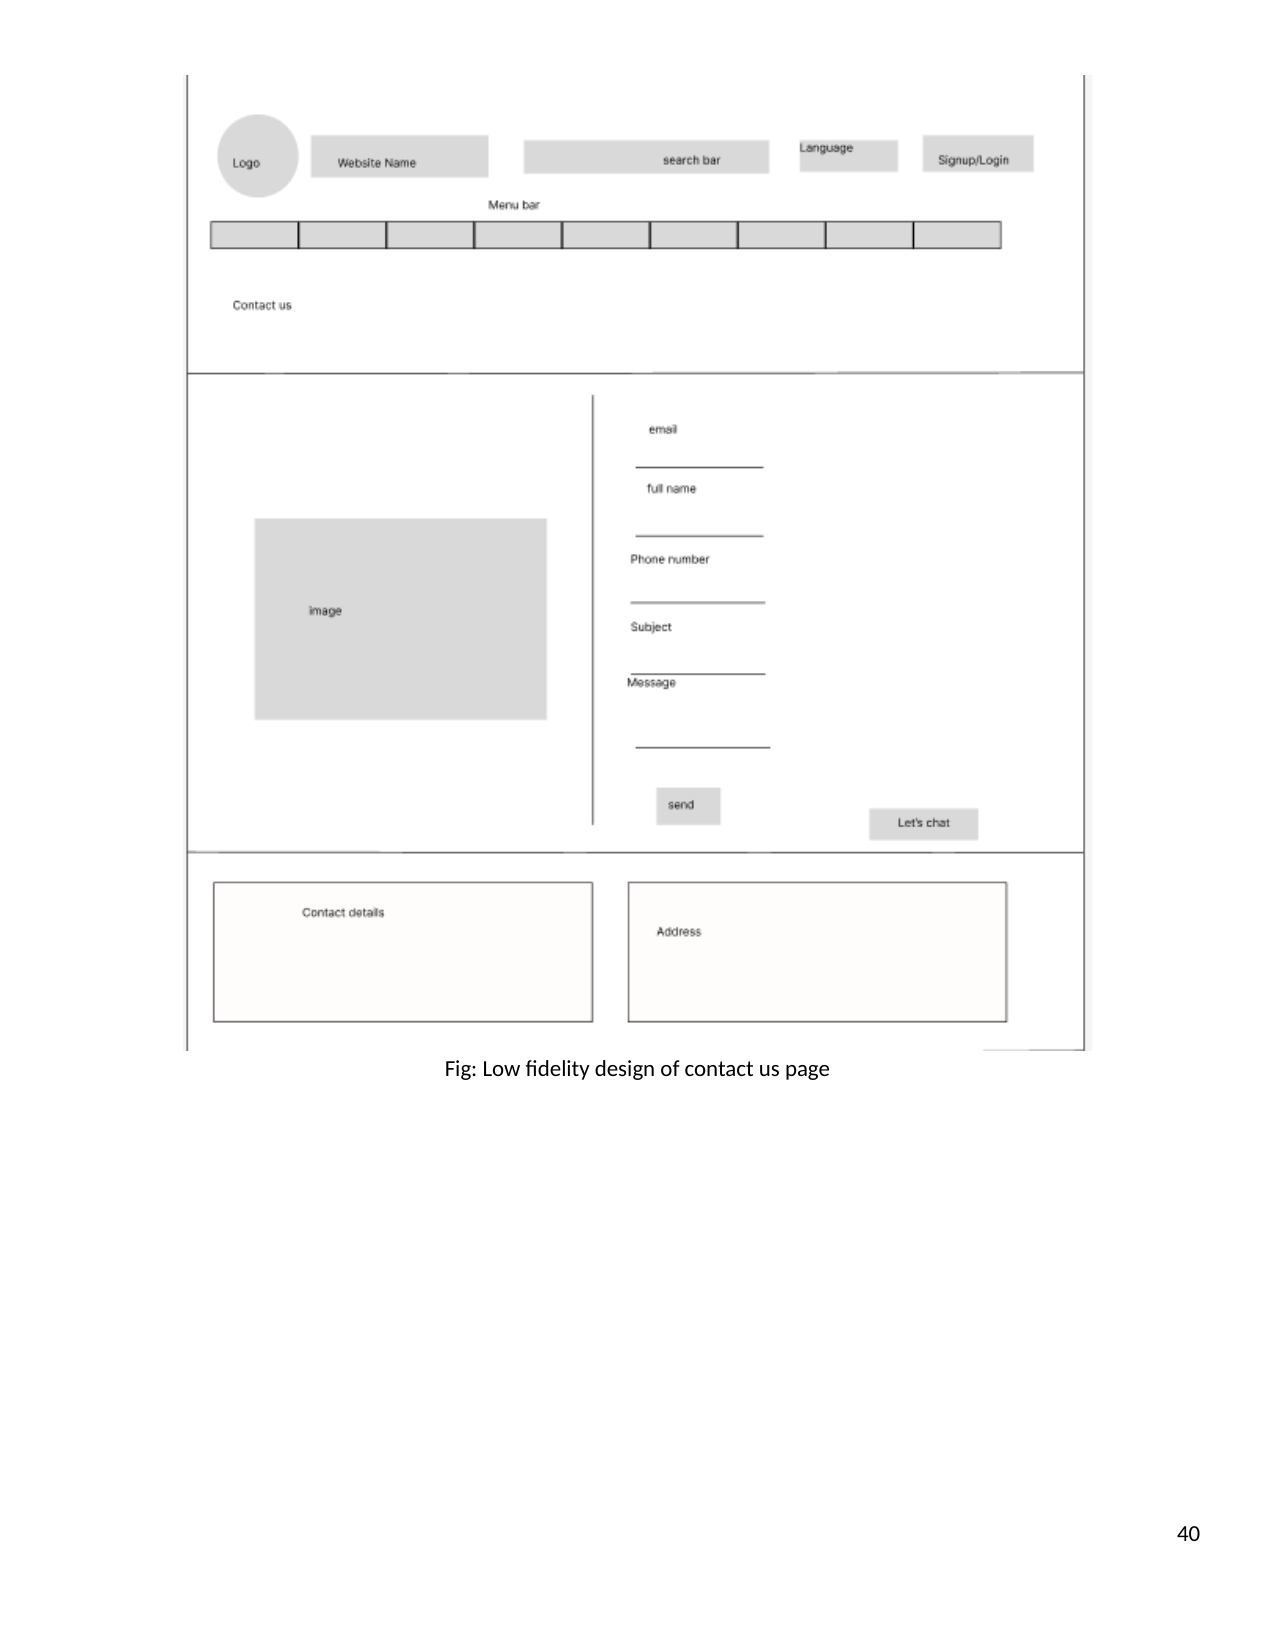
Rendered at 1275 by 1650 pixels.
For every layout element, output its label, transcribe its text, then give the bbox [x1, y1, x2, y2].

text Fig: Low fidelity design of contact us page [75, 1054, 1200, 1082]
picture [182, 75, 1093, 1051]
